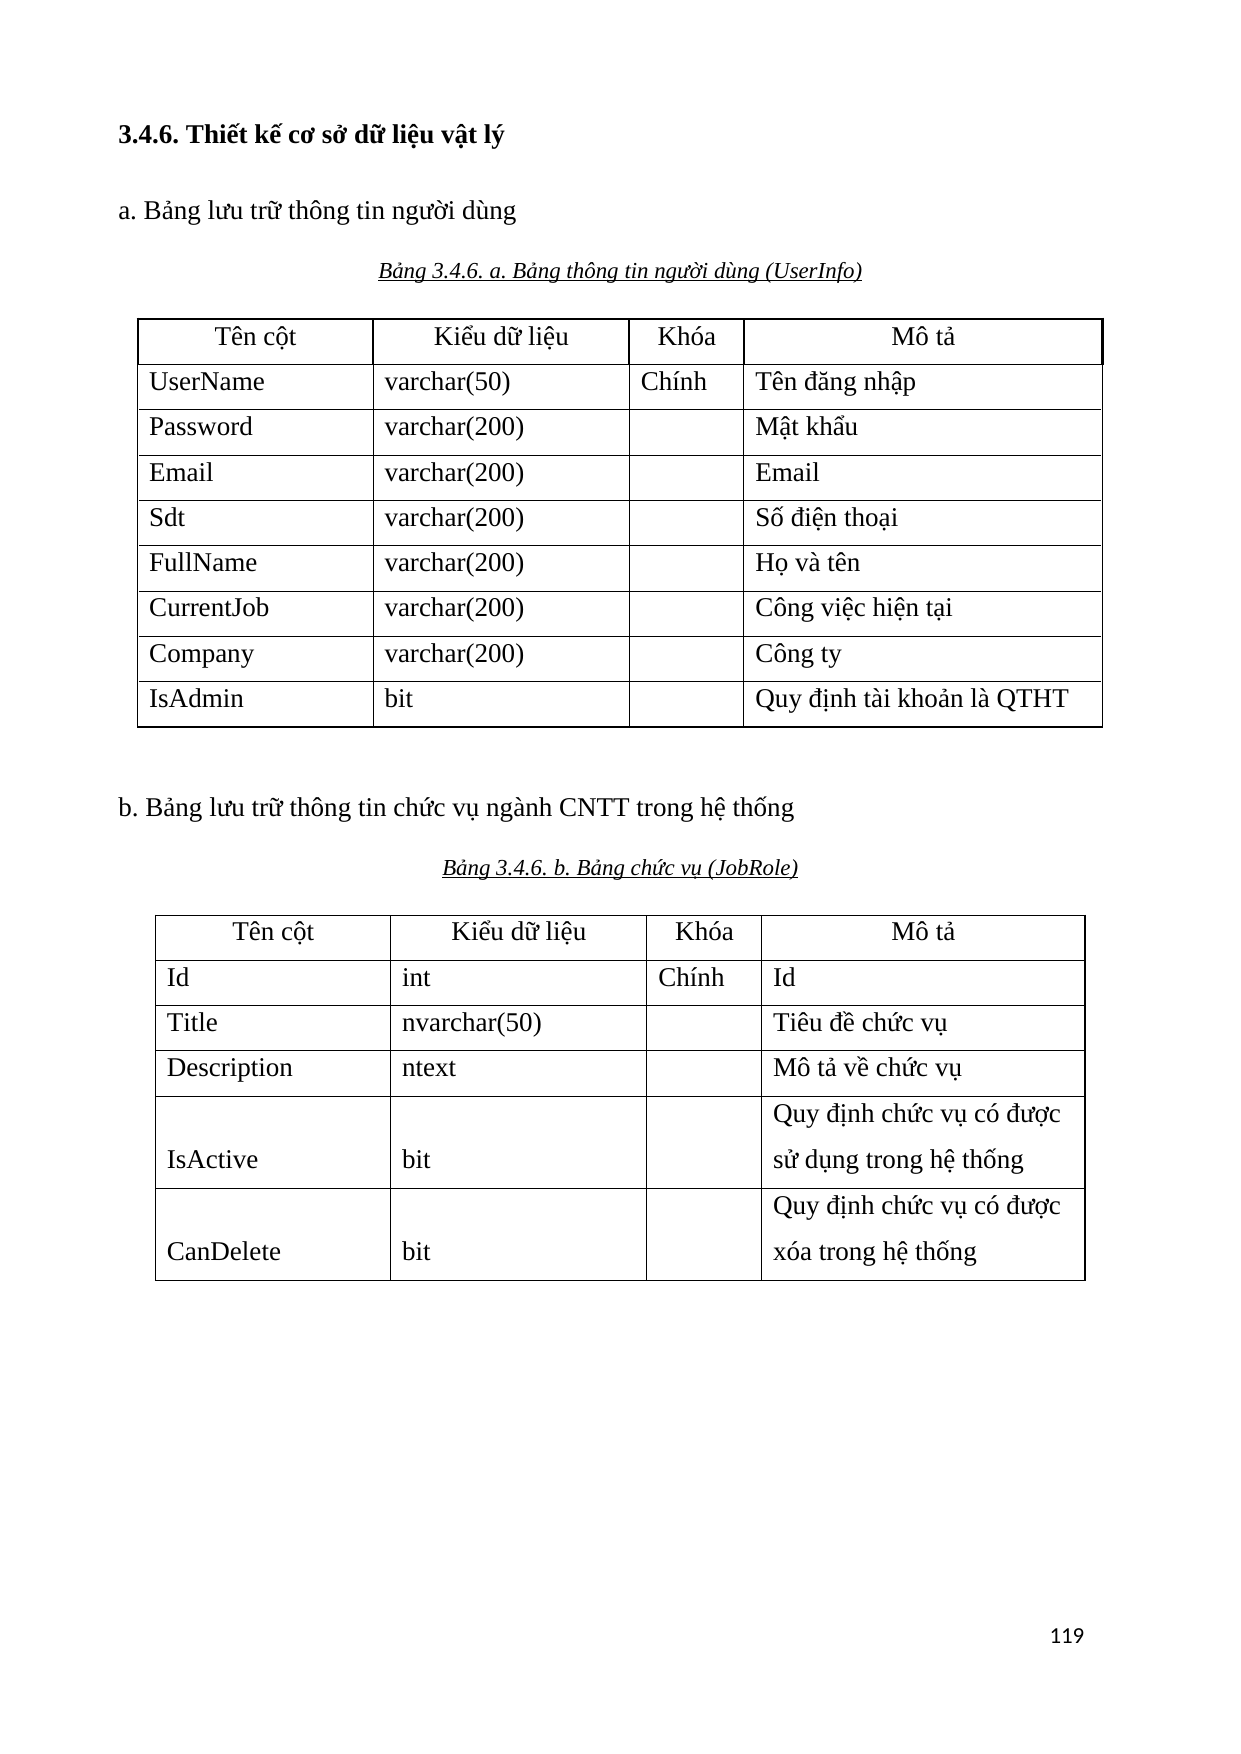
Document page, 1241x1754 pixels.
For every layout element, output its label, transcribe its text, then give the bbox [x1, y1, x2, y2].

table_cell Chính [647, 961, 761, 1005]
table_cell [630, 546, 743, 591]
table_header Mô tả [745, 320, 1101, 364]
table_cell varchar(200) [374, 501, 629, 545]
table_cell [630, 637, 743, 681]
table_cell ntext [391, 1051, 646, 1096]
table_cell [630, 592, 743, 636]
subtitle 3.4.6. Thiết kế cơ sở dữ liệu vật lý [118, 118, 1122, 149]
table_cell Id [762, 961, 1084, 1005]
table_header Mô tả [762, 916, 1084, 960]
text b. Bảng lưu trữ thông tin chức vụ ngành CNTT trong hệ thống [118, 791, 1122, 822]
table_cell [630, 682, 743, 726]
table_header Tên cột [139, 320, 372, 364]
table_cell bit [391, 1097, 646, 1188]
table_cell varchar(200) [374, 456, 629, 500]
table_cell Tên đăng nhập [744, 365, 1102, 409]
table_header Kiểu dữ liệu [374, 320, 628, 364]
table_cell Description [156, 1051, 390, 1096]
table_header Tên cột [156, 916, 390, 960]
table_cell Title [156, 1006, 390, 1050]
table_cell Mô tả về chức vụ [762, 1051, 1084, 1096]
table_cell Quy định tài khoản là QTHT [744, 681, 1102, 726]
table_cell Số điện thoại [744, 500, 1102, 545]
table_cell [630, 410, 743, 454]
table_cell Công việc hiện tại [744, 591, 1102, 636]
table_cell UserName [138, 365, 373, 409]
table_cell Email [744, 455, 1102, 500]
table_cell IsAdmin [138, 681, 373, 726]
table_cell [630, 456, 743, 500]
table_cell Email [138, 455, 373, 500]
table_cell varchar(200) [374, 592, 629, 636]
table_cell Tiêu đề chức vụ [762, 1006, 1084, 1050]
text a. Bảng lưu trữ thông tin người dùng [118, 194, 1122, 225]
table_cell [647, 1051, 761, 1096]
table_cell Họ và tên [744, 545, 1102, 591]
table_cell Company [138, 636, 373, 681]
table_cell CanDelete [156, 1189, 390, 1280]
table_cell FullName [138, 545, 373, 591]
table_cell IsActive [156, 1097, 390, 1188]
table_cell varchar(200) [374, 637, 629, 681]
table_cell bit [391, 1189, 646, 1280]
table_cell Chính [630, 365, 743, 409]
table_cell varchar(200) [374, 410, 629, 454]
table_cell bit [374, 682, 629, 726]
table_cell [647, 1006, 761, 1050]
table_cell Quy định chức vụ có được xóa trong hệ thống [762, 1189, 1084, 1280]
table_cell [647, 1097, 761, 1188]
table_cell Công ty [744, 636, 1102, 681]
table_cell CurrentJob [138, 591, 373, 636]
table_cell Id [156, 961, 390, 1005]
table_cell int [391, 961, 646, 1005]
table_cell [647, 1189, 761, 1280]
table_cell nvarchar(50) [391, 1006, 646, 1050]
table_cell varchar(50) [374, 365, 629, 409]
table_header Kiểu dữ liệu [391, 916, 646, 960]
text Bảng 3.4.6. a. Bảng thông tin người dùng (UserInfo) [118, 257, 1122, 284]
table_cell Quy định chức vụ có được sử dụng trong hệ thống [762, 1097, 1084, 1188]
table_header Khóa [630, 320, 743, 364]
table_header Khóa [647, 916, 761, 960]
table_cell Sdt [138, 500, 373, 545]
text Bảng 3.4.6. b. Bảng chức vụ (JobRole) [118, 854, 1122, 881]
table_cell varchar(200) [374, 546, 629, 591]
table_cell Password [138, 409, 373, 454]
table_cell Mật khẩu [744, 409, 1102, 454]
table_cell [630, 501, 743, 545]
